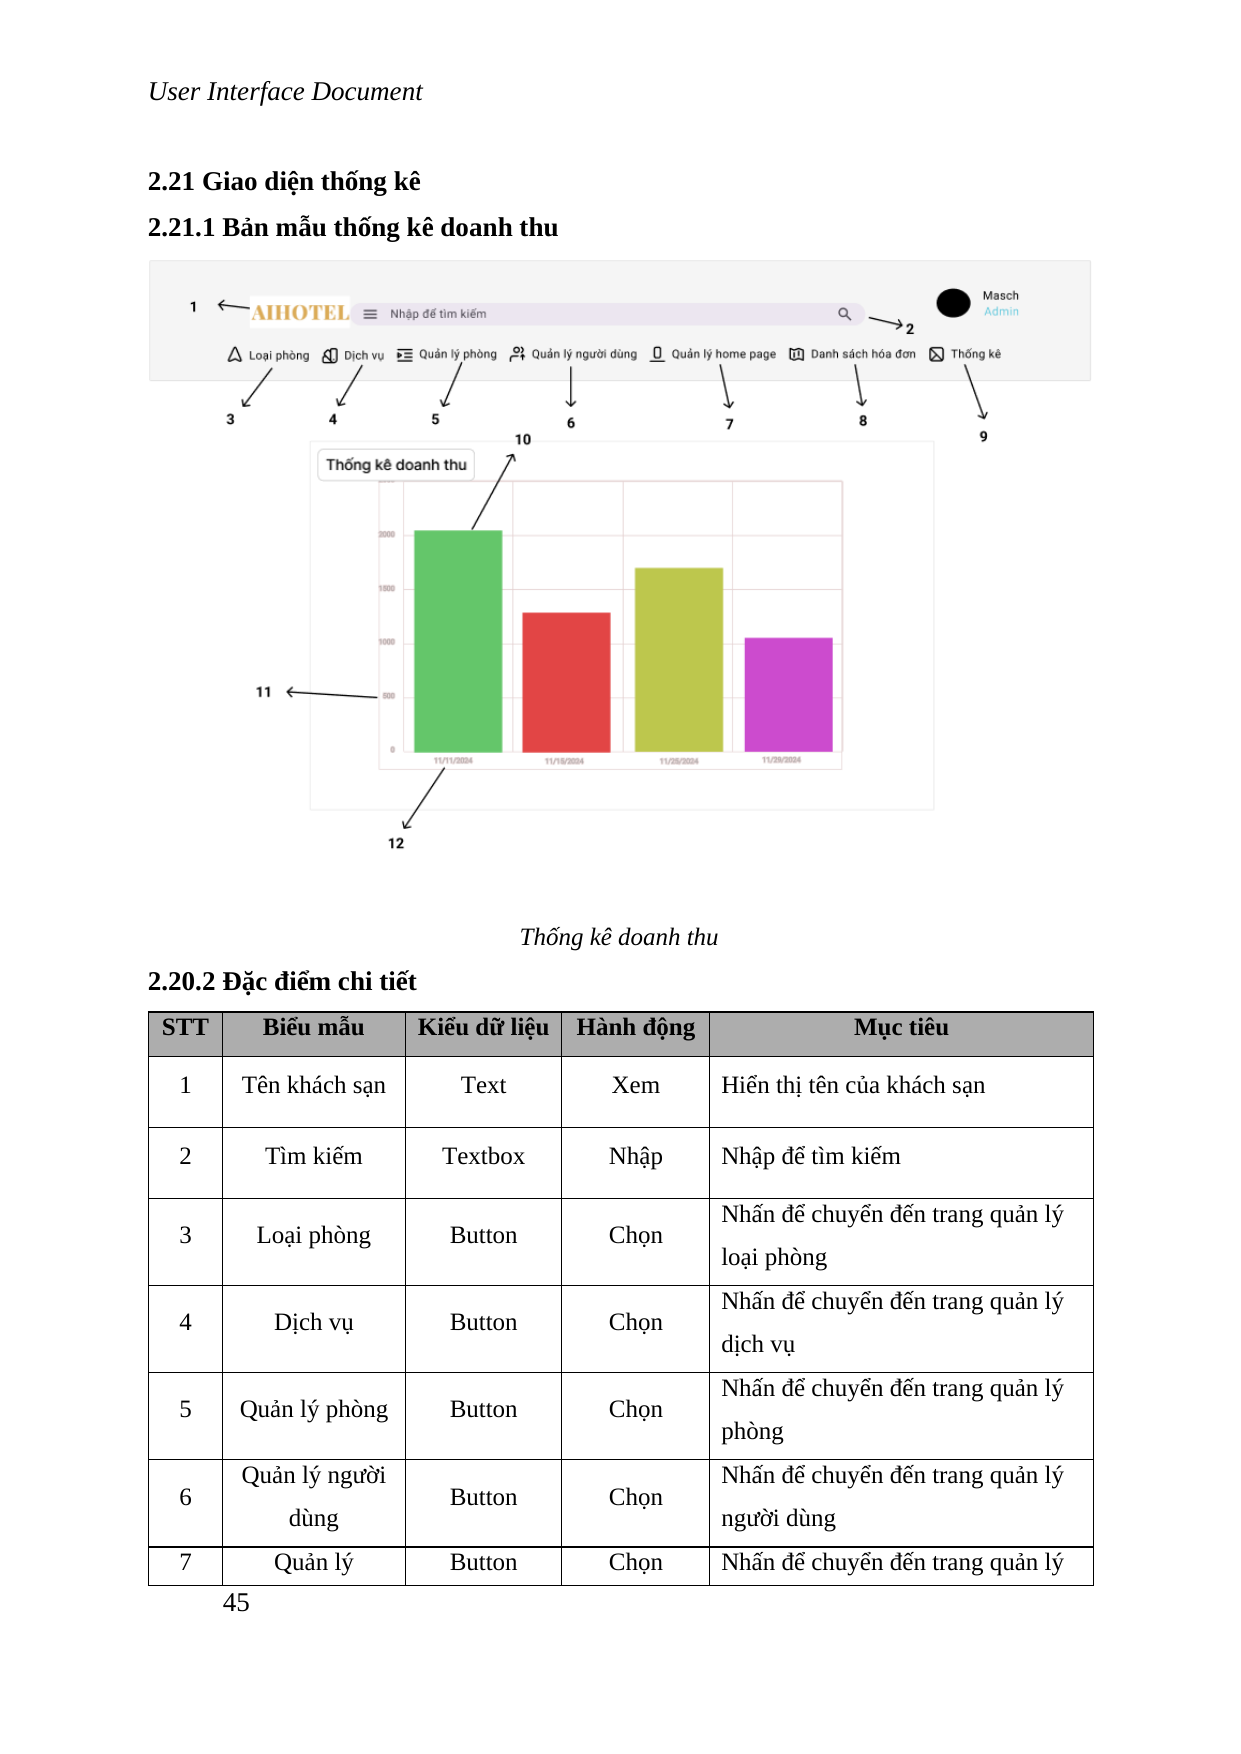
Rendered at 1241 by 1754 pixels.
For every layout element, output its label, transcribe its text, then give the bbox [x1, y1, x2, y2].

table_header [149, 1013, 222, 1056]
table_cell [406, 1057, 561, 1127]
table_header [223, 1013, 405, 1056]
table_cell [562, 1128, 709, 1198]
picture [147, 258, 1092, 905]
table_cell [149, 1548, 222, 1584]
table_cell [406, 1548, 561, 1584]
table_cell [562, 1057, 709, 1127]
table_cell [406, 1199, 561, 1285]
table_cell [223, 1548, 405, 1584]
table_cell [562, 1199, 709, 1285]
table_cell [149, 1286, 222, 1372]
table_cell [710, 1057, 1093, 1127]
text 2.21 Giao diện thống kê [148, 165, 1092, 196]
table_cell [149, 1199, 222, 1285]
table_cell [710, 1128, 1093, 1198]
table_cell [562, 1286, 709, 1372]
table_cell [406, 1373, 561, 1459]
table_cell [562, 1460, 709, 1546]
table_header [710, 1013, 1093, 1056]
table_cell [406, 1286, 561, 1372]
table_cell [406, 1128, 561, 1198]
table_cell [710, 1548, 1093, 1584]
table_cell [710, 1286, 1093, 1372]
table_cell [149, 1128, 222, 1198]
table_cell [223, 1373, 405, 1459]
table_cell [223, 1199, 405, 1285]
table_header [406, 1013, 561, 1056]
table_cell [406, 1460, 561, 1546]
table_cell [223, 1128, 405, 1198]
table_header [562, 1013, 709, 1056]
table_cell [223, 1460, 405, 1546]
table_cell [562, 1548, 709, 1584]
text 2.21.1 Bản mẫu thống kê doanh thu [148, 211, 1092, 243]
text Thống kê doanh thu [148, 922, 1092, 950]
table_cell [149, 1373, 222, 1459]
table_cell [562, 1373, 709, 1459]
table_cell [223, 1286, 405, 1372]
text 2.20.2 Đặc điểm chi tiết [148, 965, 1092, 996]
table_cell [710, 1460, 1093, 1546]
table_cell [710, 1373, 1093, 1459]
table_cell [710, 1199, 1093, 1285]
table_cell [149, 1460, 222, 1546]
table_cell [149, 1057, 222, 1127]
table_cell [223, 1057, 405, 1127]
